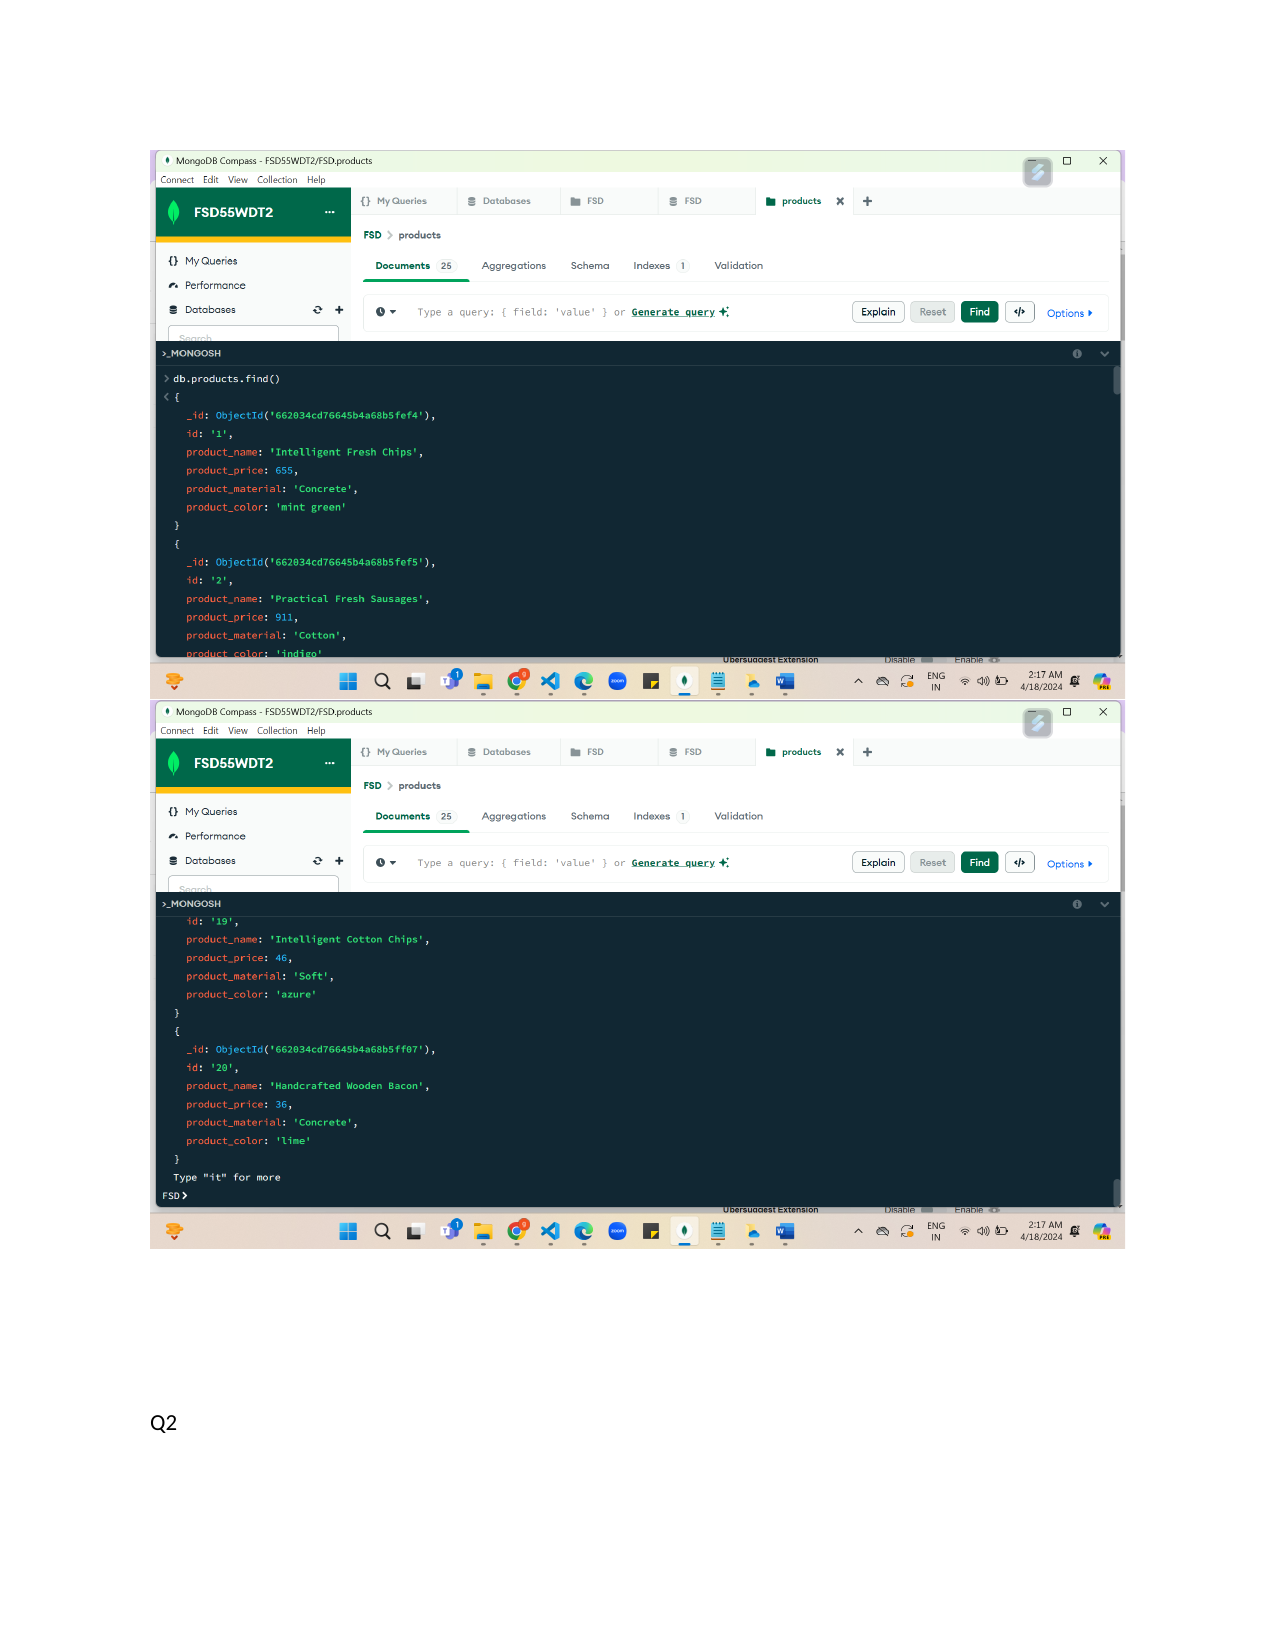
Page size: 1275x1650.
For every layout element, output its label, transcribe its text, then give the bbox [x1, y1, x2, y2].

picture [150, 700, 1125, 1249]
picture [150, 150, 1125, 699]
text Q2 [150, 1408, 1125, 1437]
